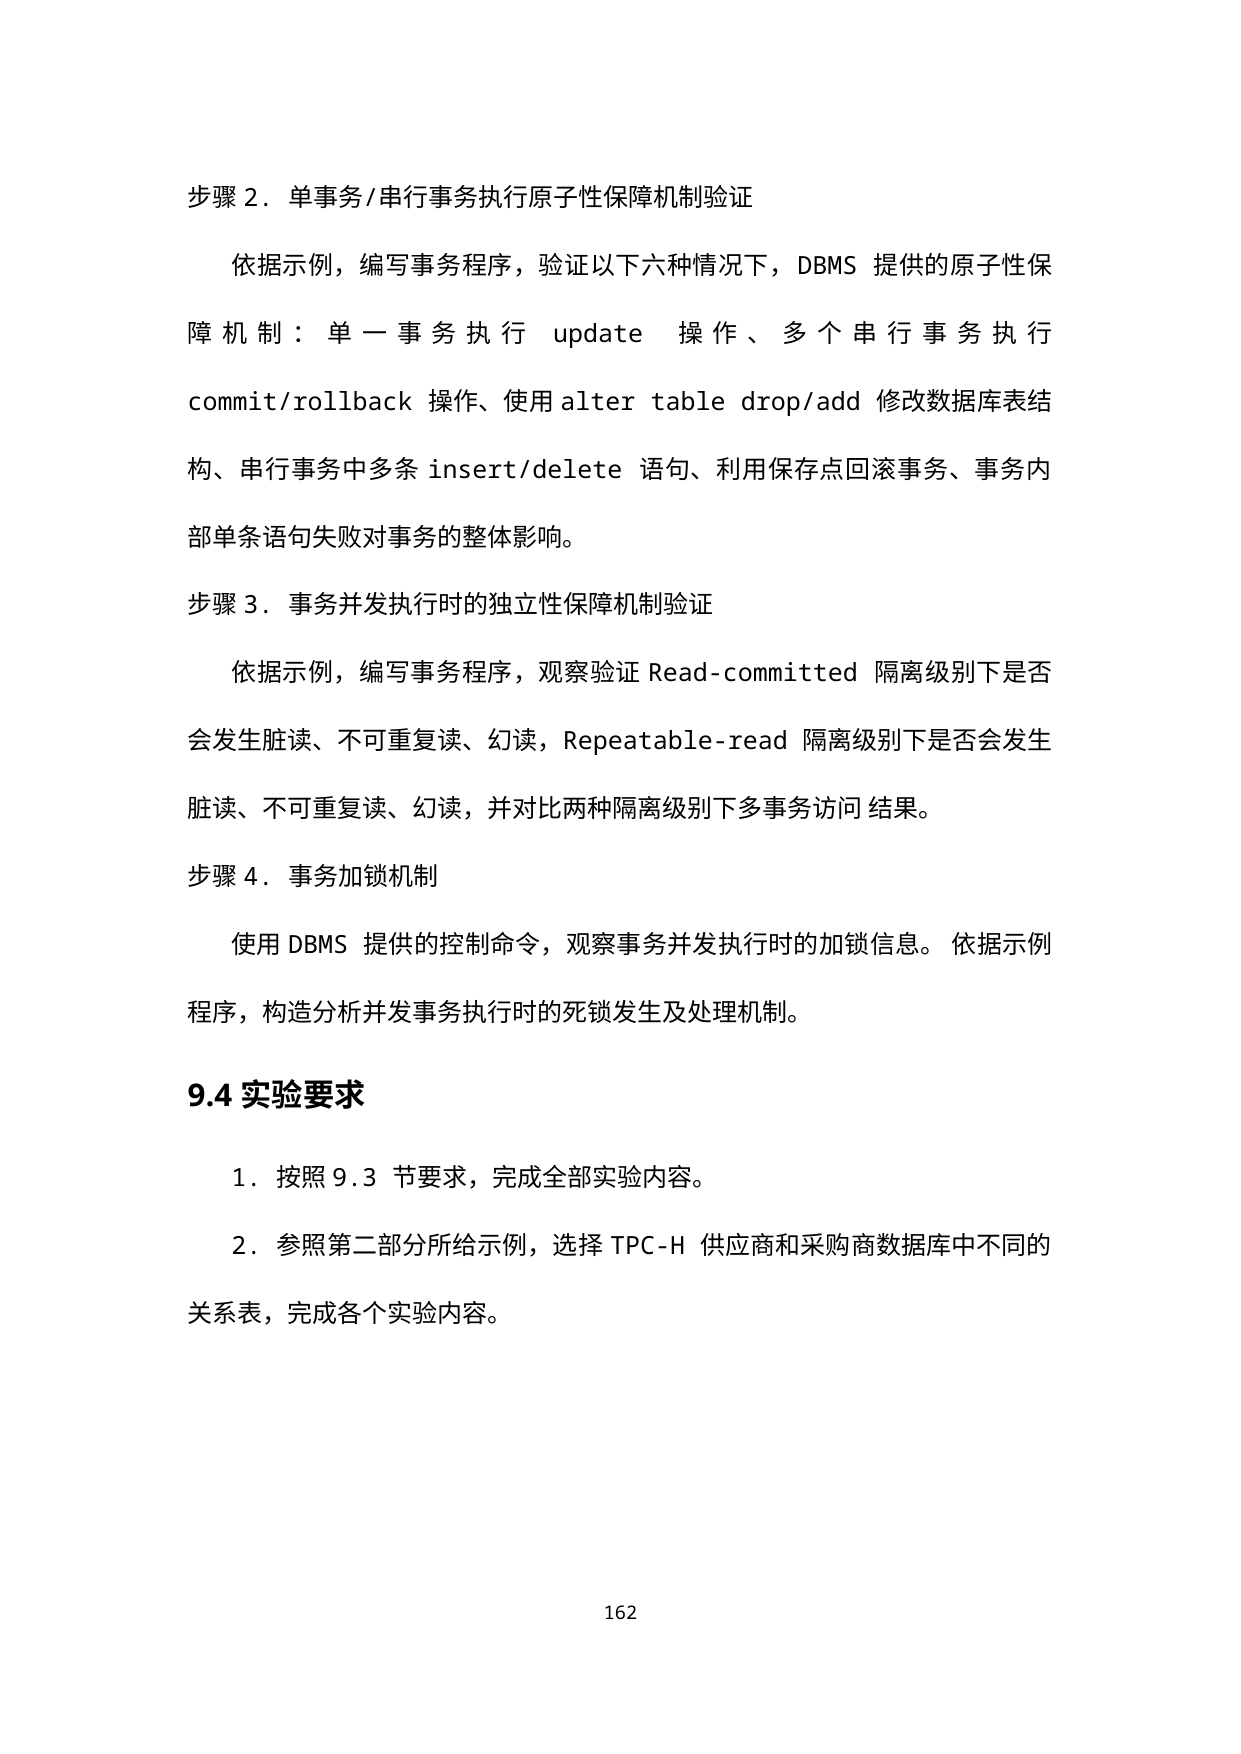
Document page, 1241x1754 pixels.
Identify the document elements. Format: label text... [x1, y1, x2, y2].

text 使用 DBMS 提供的控制命令，观察事务并发执行时的加锁信息。 依据示例程序，构造分析并发事务执行时的死锁发生及处理机制。 [187, 909, 1053, 1044]
text 步骤 4. 事务加锁机制 [187, 841, 1053, 909]
text 步骤 2. 单事务/串行事务执行原子性保障机制验证 [187, 162, 1053, 229]
subtitle 9.4 实验要求 [187, 1059, 1053, 1127]
text 依据示例，编写事务程序，验证以下六种情况下，DBMS 提供的原子性保障机制：单⼀事务执行 update 操作、多个串⾏事务执行 commit/rollback 操作、使用 alter table drop/add 修改数据库表结构、串行事务中多条 insert/delete 语句、利用保存点回滚事务、事务内部单条语句失败对事务的整体影响。 [187, 229, 1053, 569]
text 步骤 3. 事务并发执行时的独立性保障机制验证 [187, 569, 1053, 637]
text 2. 参照第⼆部分所给示例，选择 TPC-H 供应商和采购商数据库中不同的关系表，完成各个实验内容。 [187, 1209, 1053, 1345]
text 依据示例，编写事务程序，观察验证 Read-committed 隔离级别下是否会发生脏读、不可重复读、幻读，Repeatable-read 隔离级别下是否会发生脏读、不可重复读、幻读，并对比两种隔离级别下多事务访问 结果。 [187, 637, 1053, 841]
text 1. 按照 9.3 节要求，完成全部实验内容。 [187, 1142, 1053, 1209]
